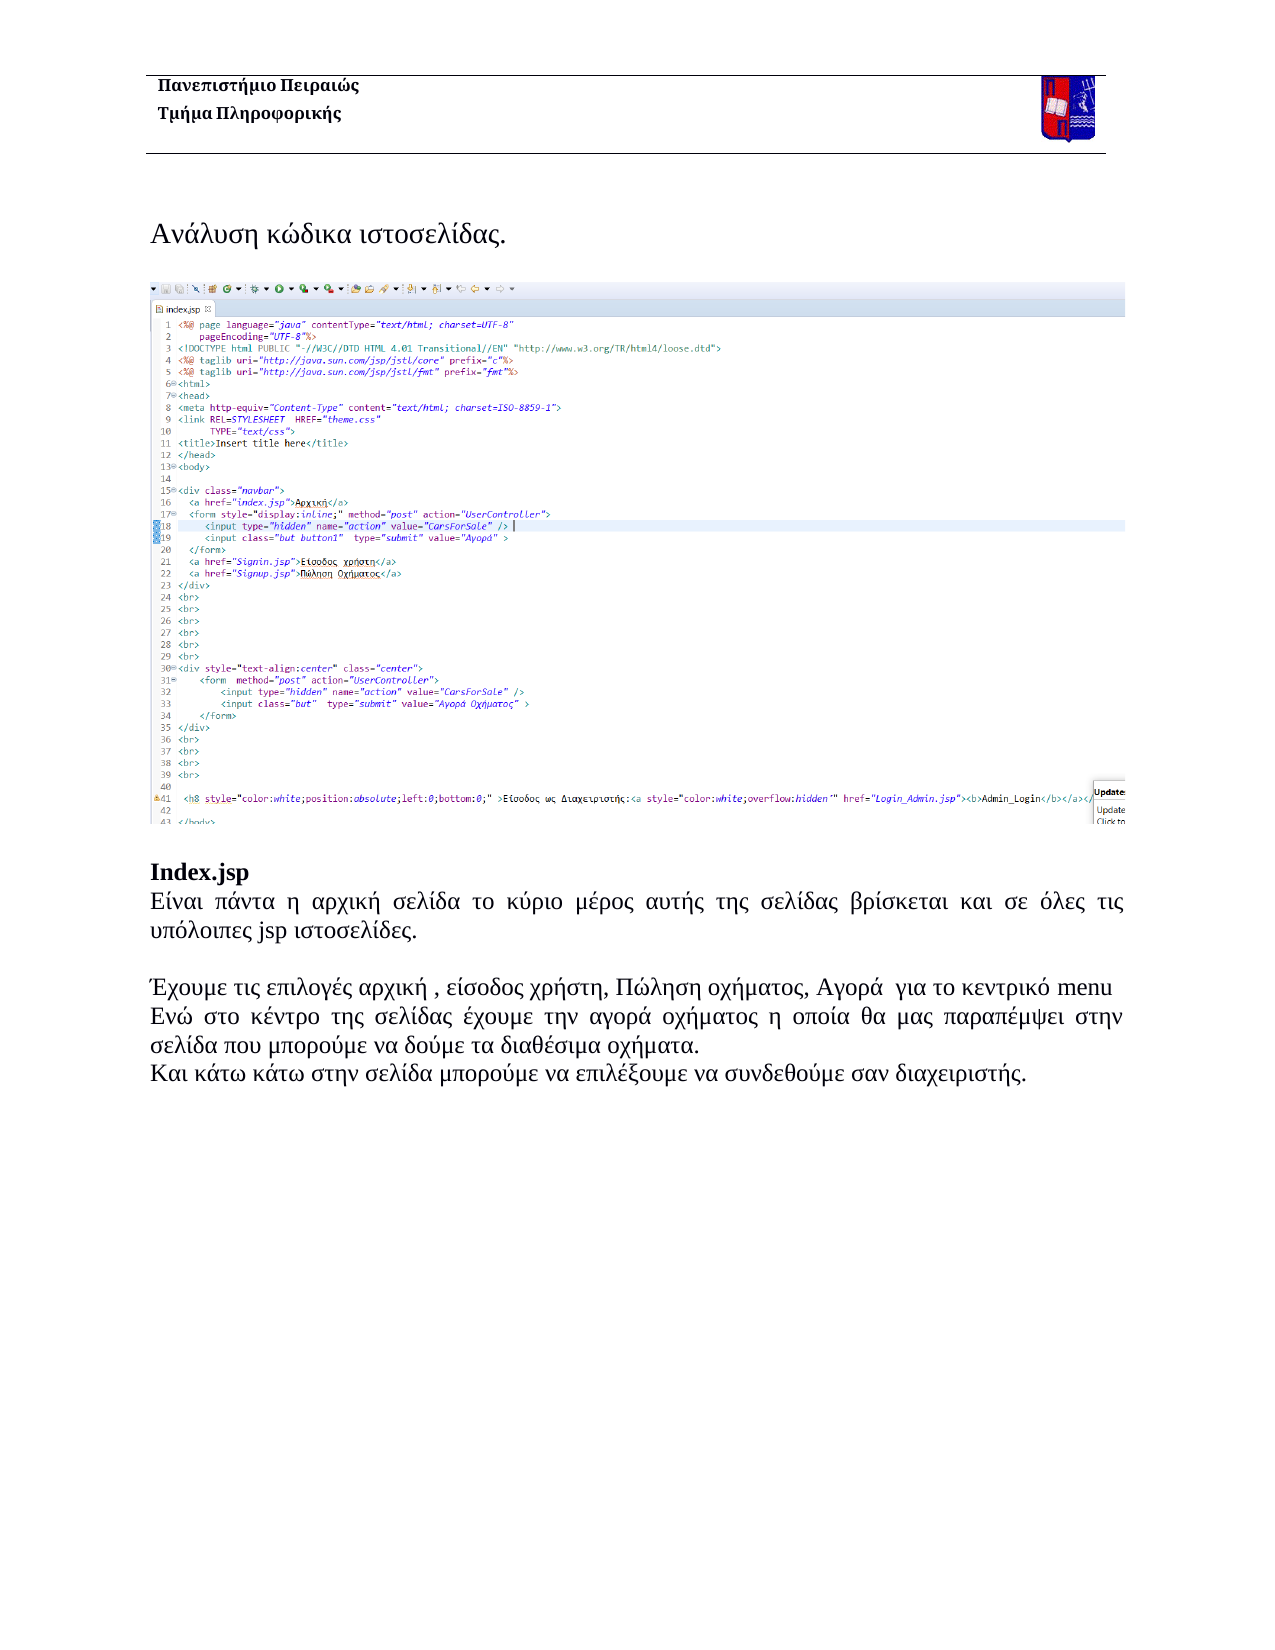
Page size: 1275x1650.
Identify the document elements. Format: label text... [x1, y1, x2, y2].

picture [150, 282, 1125, 824]
text Ενώ στο κέντρο της σελίδας έχουμε την αγορά οχήματος η οποία θα μας παραπέμψει στην σελίδα που μπορούμε να δούμε τα διαθέσιμα οχήματα. [150, 1001, 1125, 1058]
text Έχουμε τις επιλογές αρχική , είσοδος χρήστη, Πώληση οχήματος, Αγορά για το κεντρικό menu [150, 972, 1125, 1001]
text Ανάλυση κώδικα ιστοσελίδας. [150, 216, 1125, 249]
text Και κάτω κάτω στην σελίδα μπορούμε να επιλέξουμε να συνδεθούμε σαν διαχειριστής. [150, 1058, 1125, 1087]
text Index.jsp [150, 857, 1125, 886]
text Είναι πάντα η αρχική σελίδα το κύριο μέρος αυτής της σελίδας βρίσκεται και σε όλες τις υπόλοιπες jsp ιστοσελίδες. [150, 886, 1125, 943]
picture [1041, 76, 1095, 143]
